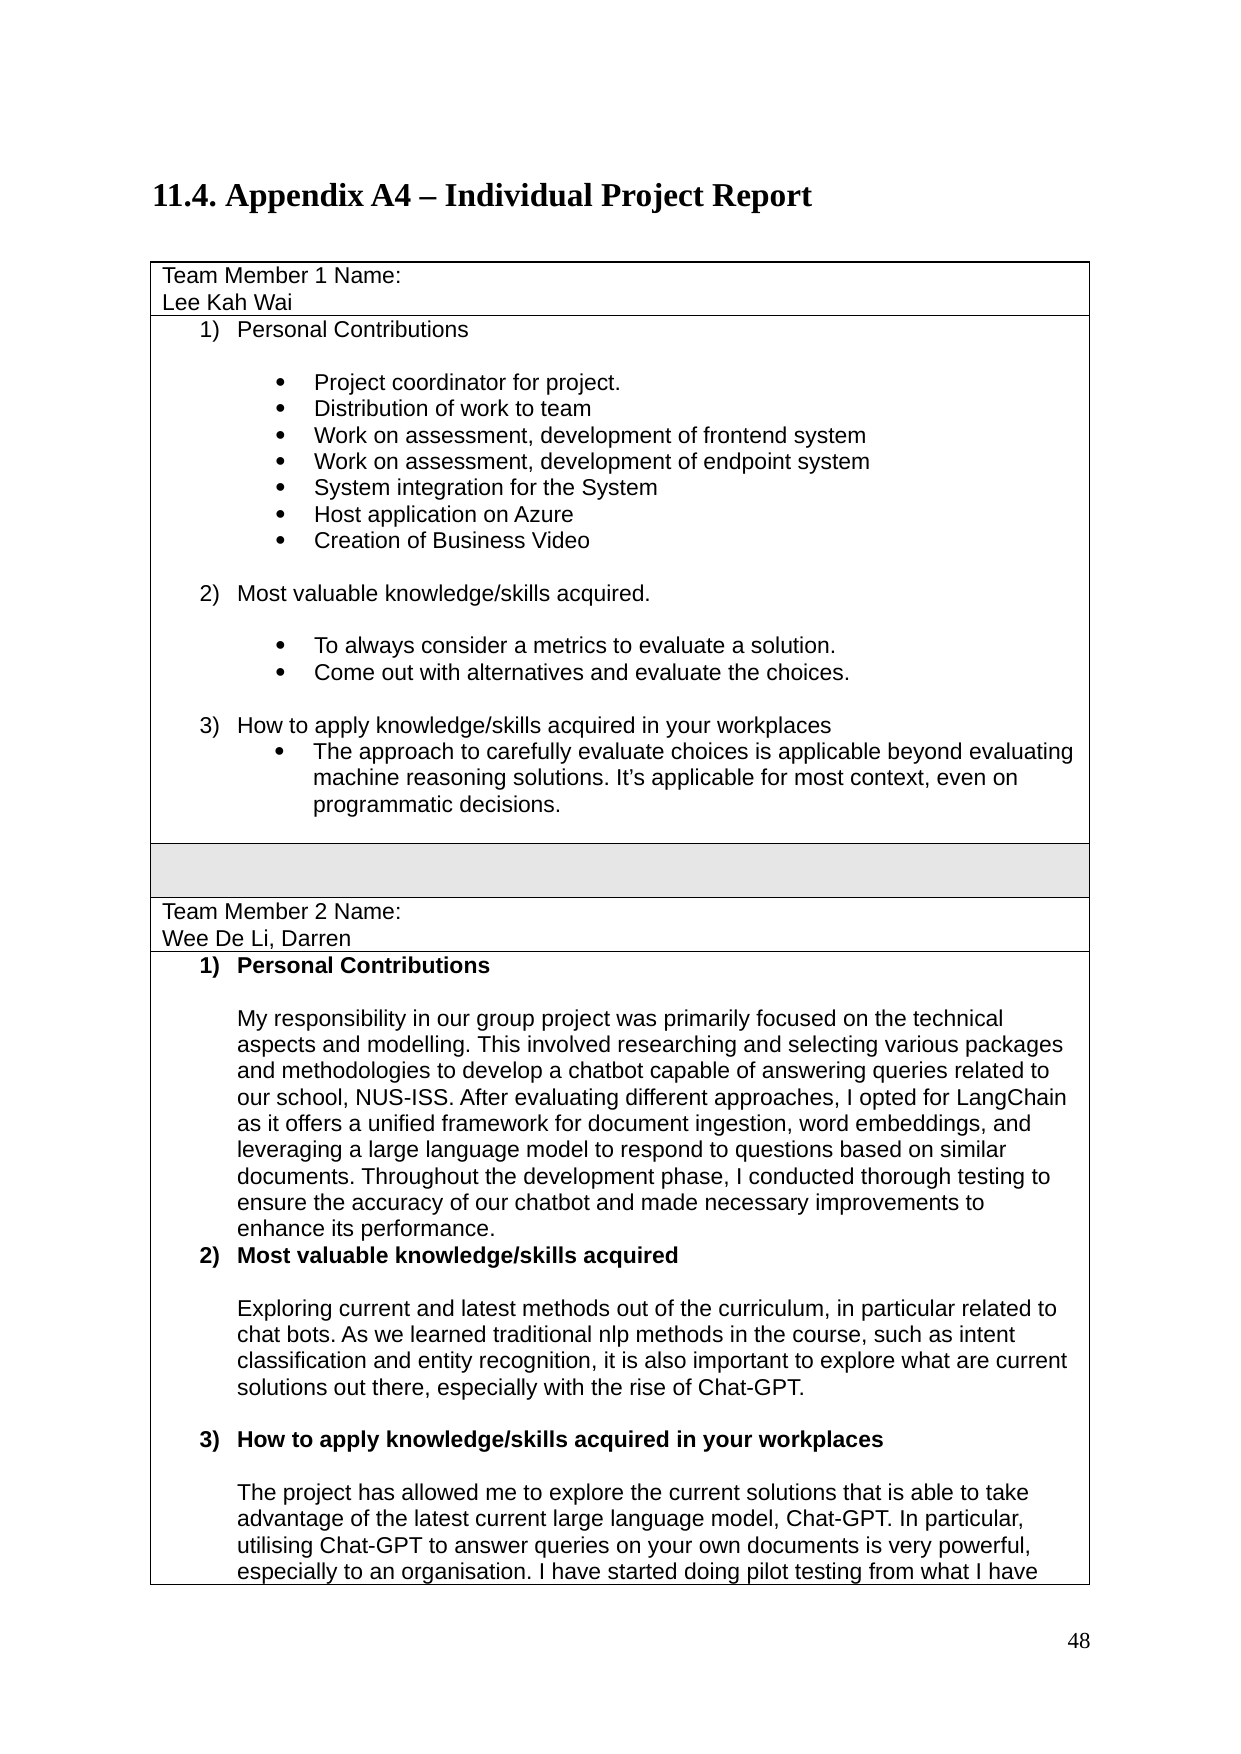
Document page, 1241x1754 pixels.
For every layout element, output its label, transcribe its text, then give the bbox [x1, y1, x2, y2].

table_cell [151, 952, 1089, 1584]
table_cell [151, 844, 1089, 897]
subtitle Appendix A4 – Individual Project Report [152, 175, 1090, 213]
table_header Team Member 1 Name: Lee Kah Wai [151, 263, 1089, 315]
table_cell Team Member 2 Name: Wee De Li, Darren [151, 898, 1089, 951]
table_cell Personal Contributions Project coordinator for project. Distribution of work to team Work on assessment, development of frontend system Work on assessment, development of endpoint system System integration for the System Host application on Azure Creation of Business Video Most valuable knowledge/skills acquired. To always consider a metrics to evaluate a solution. Come out with alternatives and evaluate the choices. How to apply knowledge/skills acquired in your workplaces The approach to carefully evaluate choices is applicable beyond evaluating machine reasoning solutions. It’s applicable for most context, even on programmatic decisions. [151, 316, 1089, 843]
